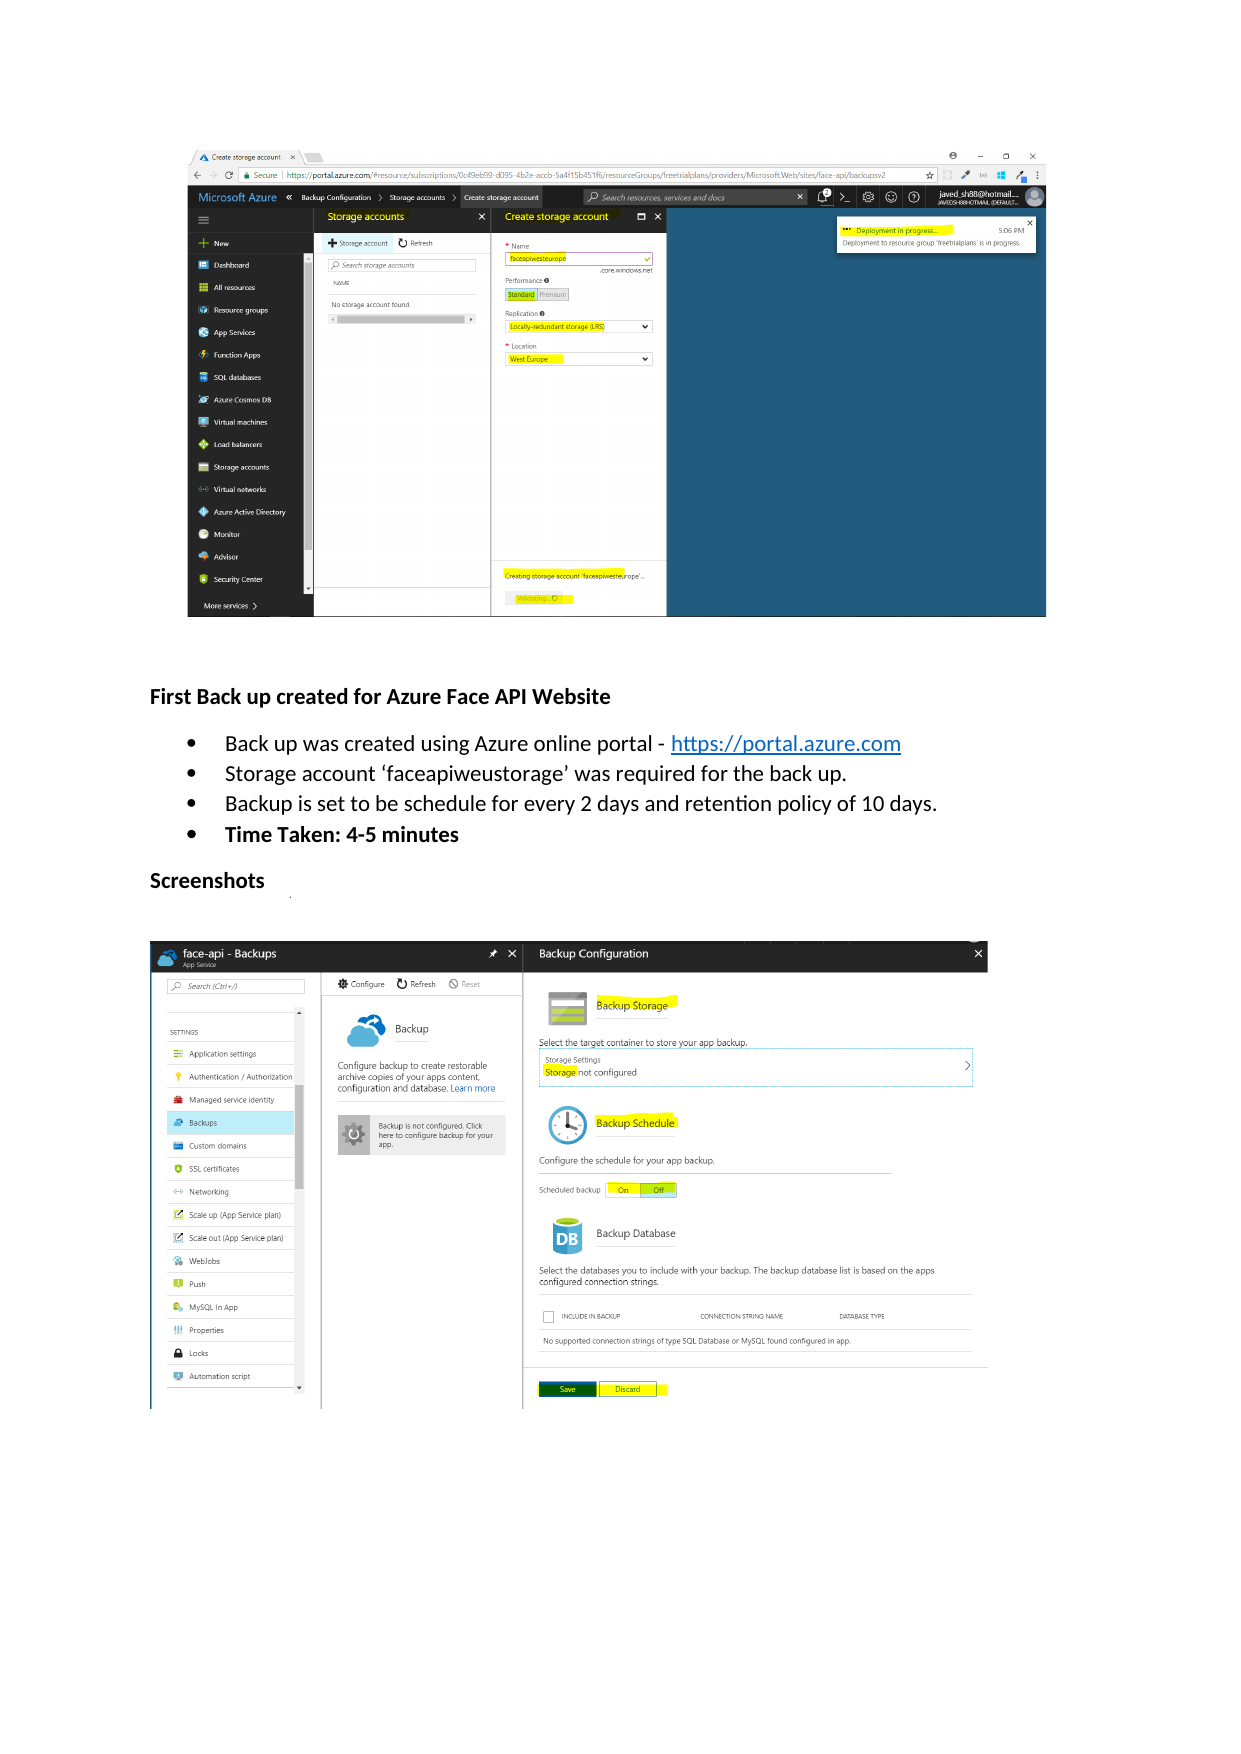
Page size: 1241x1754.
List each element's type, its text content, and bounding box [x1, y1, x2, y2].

picture [150, 896, 988, 1409]
list Back up was created using Azure online portal - https://portal.azure.com [187, 729, 1090, 757]
picture [187, 150, 1047, 617]
list Backup is set to be schedule for every 2 days and retention policy of 10 days. [187, 789, 1090, 817]
list Storage account ‘faceapiweustorage’ was required for the back up. [187, 759, 1090, 787]
text First Back up created for Azure Face API Website [150, 682, 1090, 710]
list Time Taken: 4-5 minutes [187, 820, 1090, 848]
